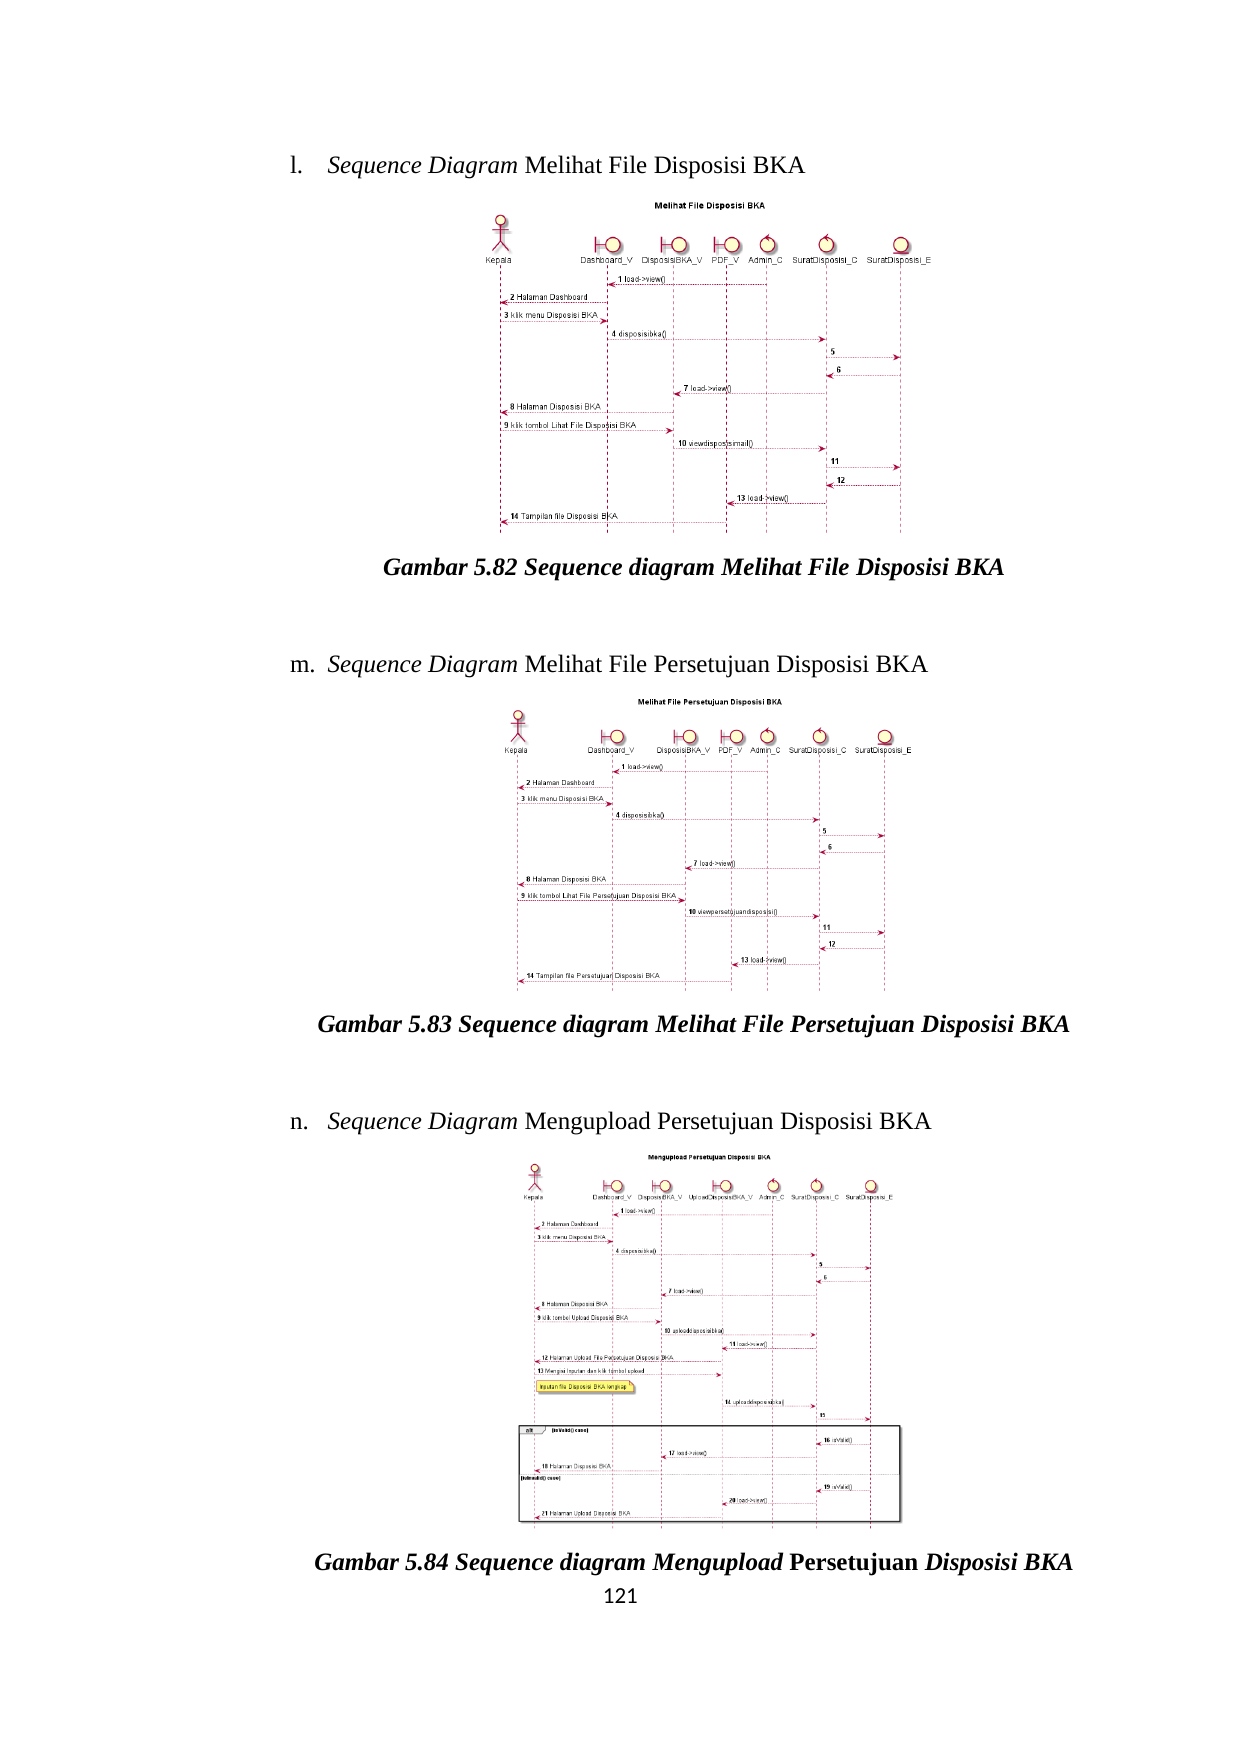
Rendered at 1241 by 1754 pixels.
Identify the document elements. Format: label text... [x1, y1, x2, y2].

picture [513, 1148, 904, 1533]
list Sequence Diagram Mengupload Persetujuan Disposisi BKA [290, 1106, 1090, 1134]
picture [500, 692, 917, 996]
text Gambar 5.82 Sequence diagram Melihat File Disposisi BKA [300, 552, 1090, 581]
text Gambar 5.84 Sequence diagram Mengupload Persetujuan Disposisi BKA [300, 1547, 1090, 1575]
list Sequence Diagram Melihat File Persetujuan Disposisi BKA [290, 649, 1090, 678]
text Gambar 5.83 Sequence diagram Melihat File Persetujuan Disposisi BKA [300, 1009, 1090, 1038]
picture [480, 193, 937, 539]
list Sequence Diagram Melihat File Disposisi BKA [290, 150, 1090, 179]
